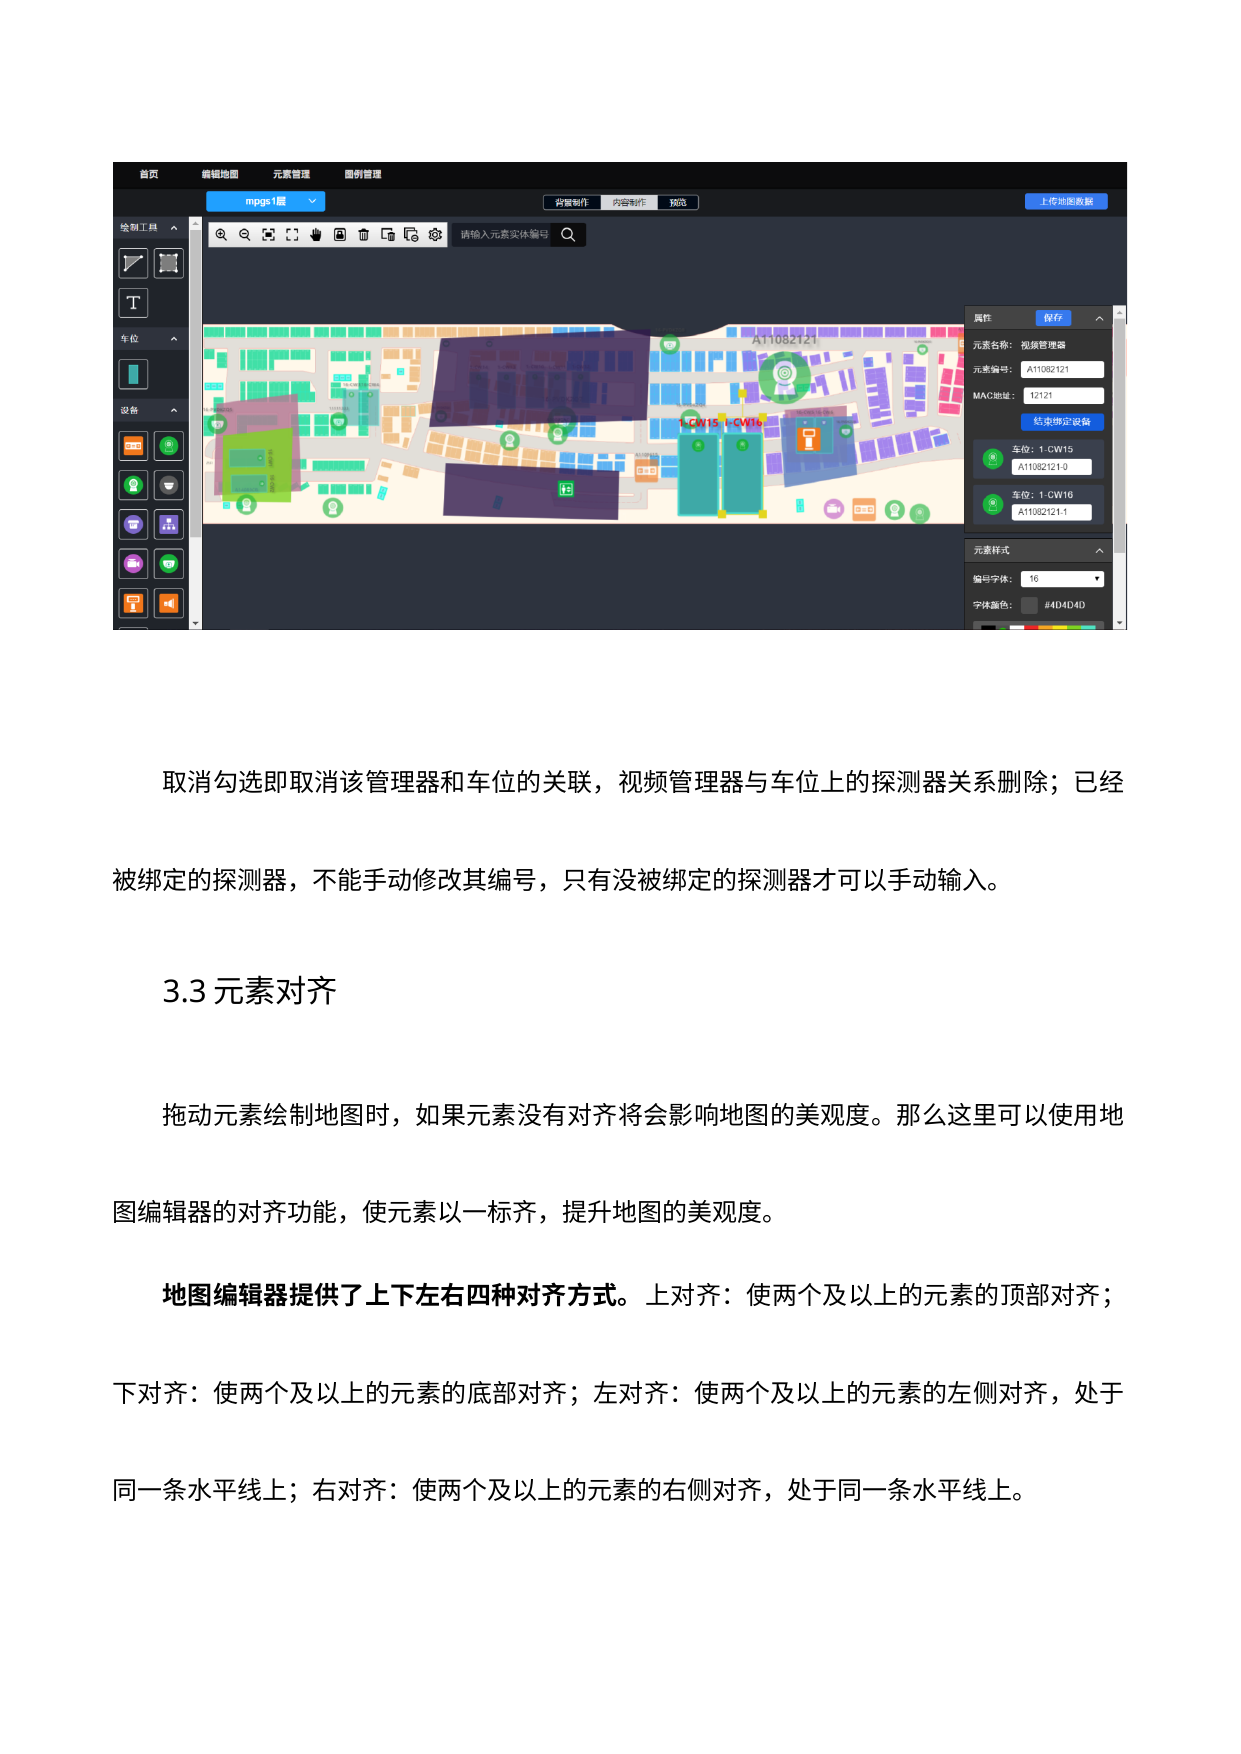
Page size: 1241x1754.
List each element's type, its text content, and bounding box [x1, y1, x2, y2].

picture [113, 162, 1128, 630]
text 地图编辑器提供了上下左右四种对齐方式。上对齐：使两个及以上的元素的顶部对齐；下对齐：使两个及以上的元素的底部对齐；左对齐：使两个及以上的元素的左侧对齐，处于同一条水平线上；右对齐：使两个及以上的元素的右侧对齐，处于同一条水平线上。 [112, 1261, 1128, 1521]
subtitle 3.3元素对齐 [112, 956, 1128, 1021]
text 取消勾选即取消该管理器和车位的关联，视频管理器与车位上的探测器关系删除；已经被绑定的探测器，不能手动修改其编号，只有没被绑定的探测器才可以手动输入。 [112, 748, 1128, 911]
text 拖动元素绘制地图时，如果元素没有对齐将会影响地图的美观度。那么这里可以使用地图编辑器的对齐功能，使元素以一标齐，提升地图的美观度。 [112, 1081, 1128, 1243]
